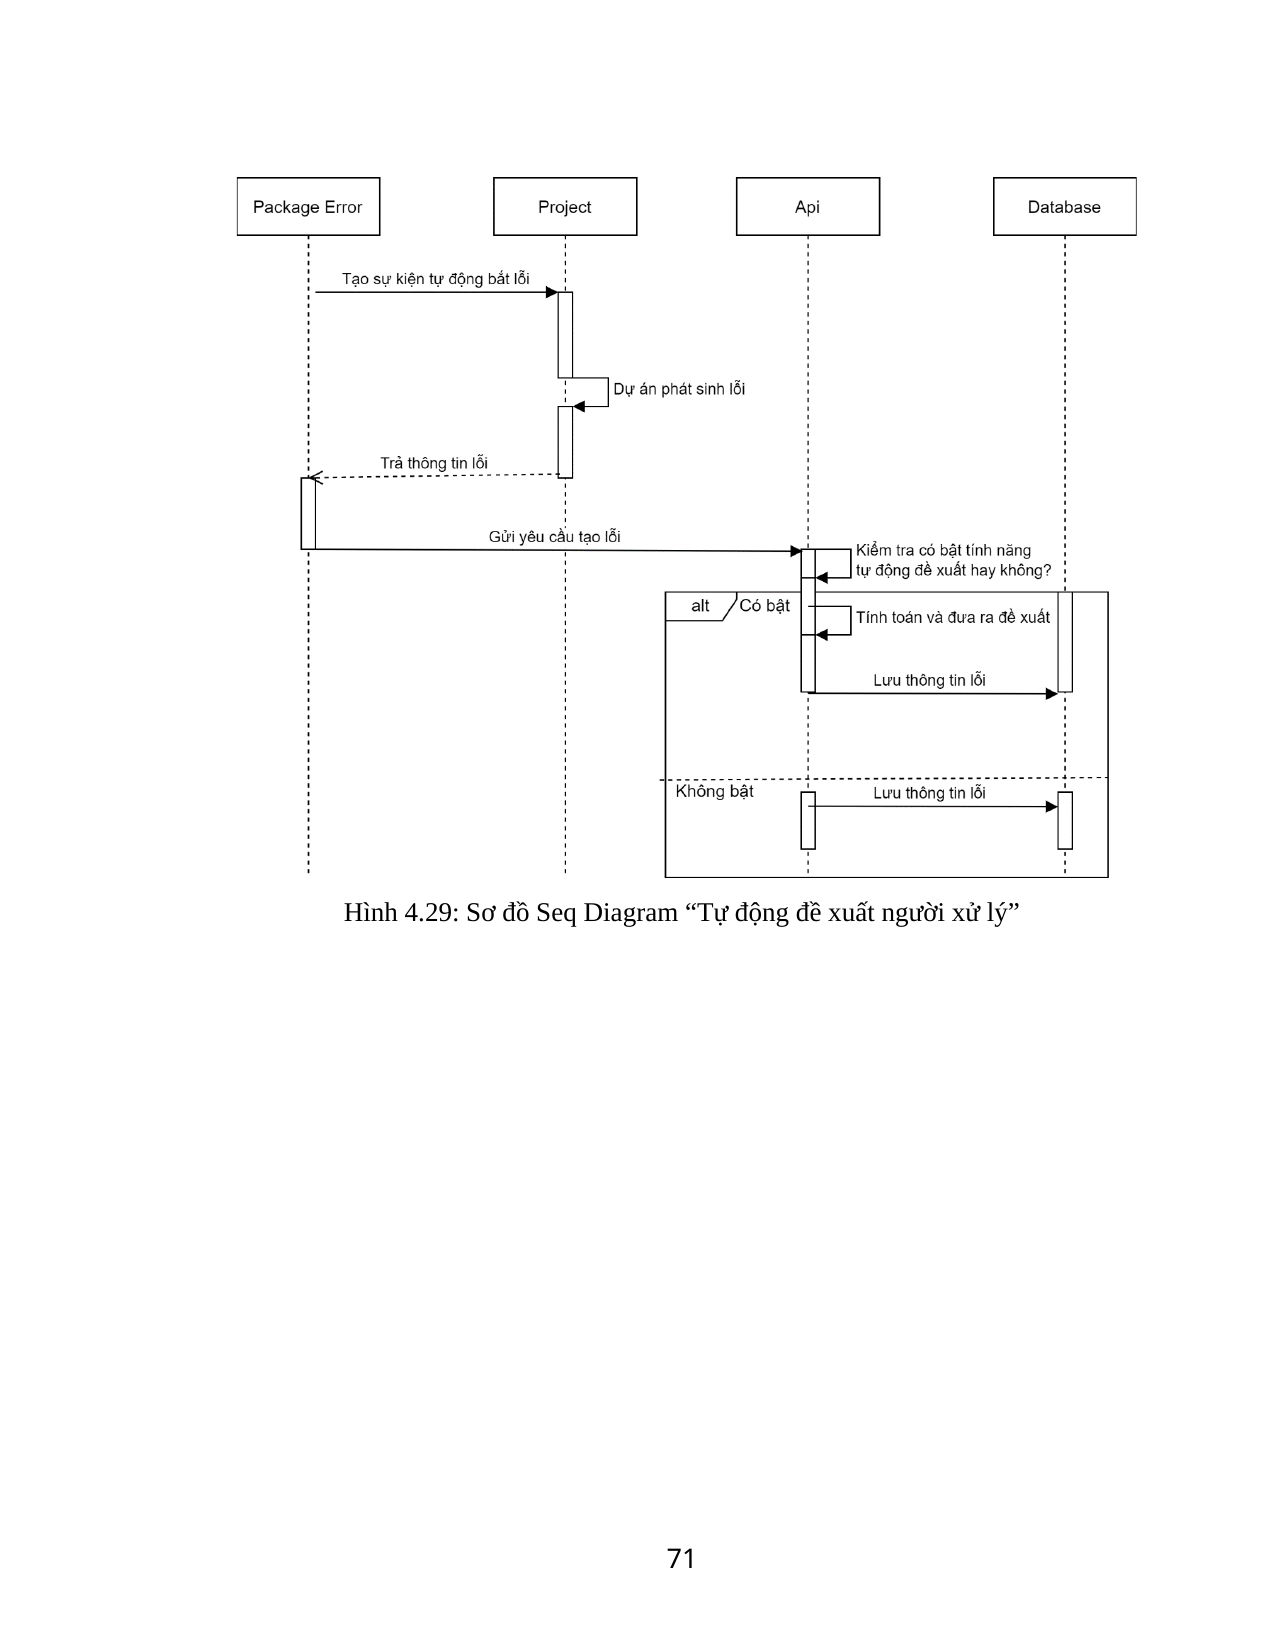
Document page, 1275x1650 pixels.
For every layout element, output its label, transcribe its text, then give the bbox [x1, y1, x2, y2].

picture [236, 177, 1137, 878]
